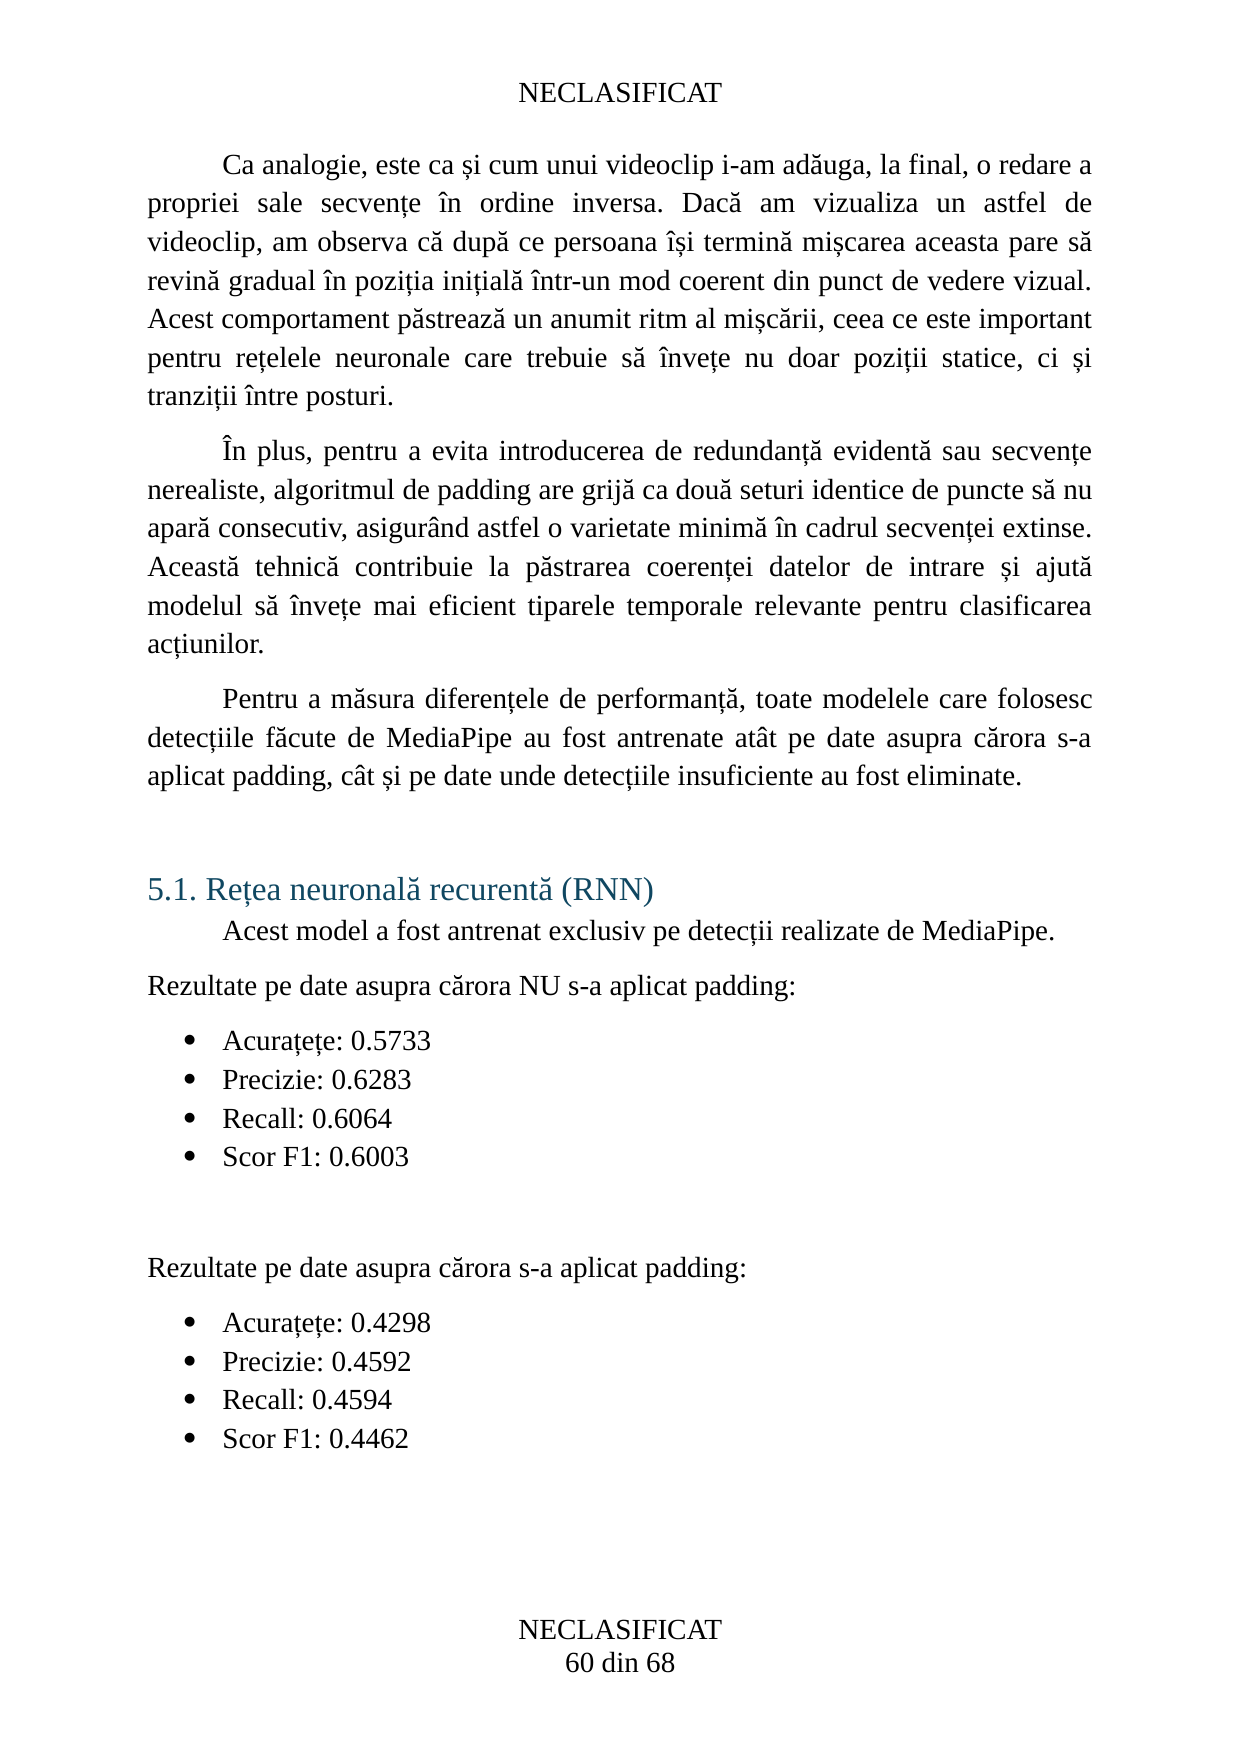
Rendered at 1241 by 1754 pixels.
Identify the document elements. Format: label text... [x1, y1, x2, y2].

list Acurațețe: 0.4298 [184, 1305, 1093, 1339]
list Precizie: 0.6283 [184, 1062, 1093, 1096]
text Rezultate pe date asupra cărora NU s-a aplicat padding: [147, 968, 1093, 1002]
text Ca analogie, este ca și cum unui videoclip i-am adăuga, la final, o redare a propriei sale secvențe în ordine inversa. Dacă am vizualiza un astfel de videoclip, am observa că după ce persoana își termină mișcarea aceasta pare să revină gradual în poziția inițială într-un mod coerent din punct de vedere vizual. Acest comportament păstrează un anumit ritm al mișcării, ceea ce este important pentru rețelele neuronale care trebuie să învețe nu doar poziții statice, ci și tranziții între posturi. [147, 147, 1093, 412]
text Rezultate pe date asupra cărora s-a aplicat padding: [147, 1250, 1093, 1283]
list Scor F1: 0.6003 [184, 1139, 1093, 1173]
list Recall: 0.4594 [184, 1382, 1093, 1416]
text Pentru a măsura diferențele de performanță, toate modelele care folosesc detecțiile făcute de MediaPipe au fost antrenate atât pe date asupra cărora s-a aplicat padding, cât și pe date unde detecțiile insuficiente au fost eliminate. [147, 681, 1093, 792]
list Precizie: 0.4592 [184, 1344, 1093, 1377]
subtitle 5.1. Rețea neuronală recurentă (RNN) [147, 869, 1093, 907]
text Acest model a fost antrenat exclusiv pe detecții realizate de MediaPipe. [147, 913, 1093, 946]
list Acurațețe: 0.5733 [184, 1023, 1093, 1057]
list Recall: 0.6064 [184, 1101, 1093, 1134]
list Scor F1: 0.4462 [184, 1421, 1093, 1455]
text În plus, pentru a evita introducerea de redundanță evidentă sau secvențe nerealiste, algoritmul de padding are grijă ca două seturi identice de puncte să nu apară consecutiv, asigurând astfel o varietate minimă în cadrul secvenței extinse. Această tehnică contribuie la păstrarea coerenței datelor de intrare și ajută modelul să învețe mai eficient tiparele temporale relevante pentru clasificarea acțiunilor. [147, 433, 1093, 660]
